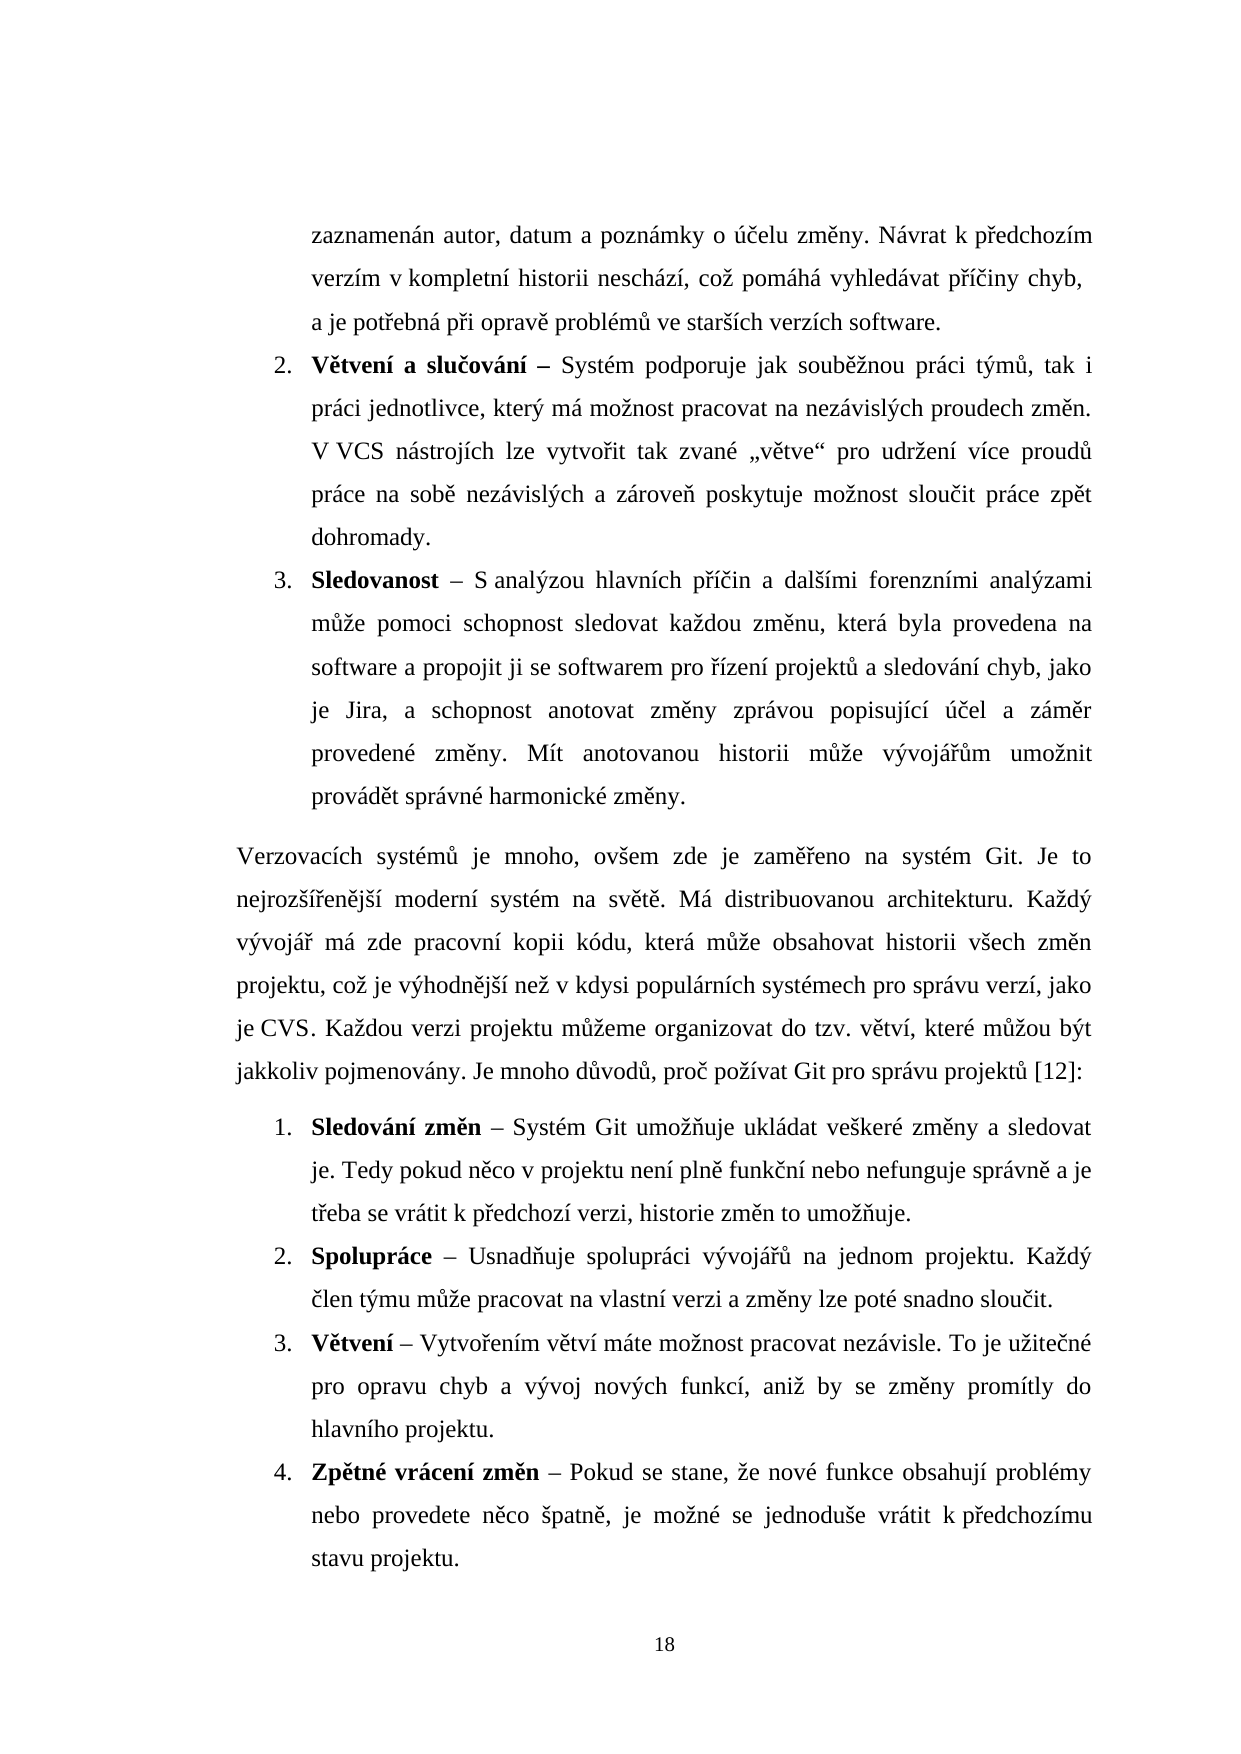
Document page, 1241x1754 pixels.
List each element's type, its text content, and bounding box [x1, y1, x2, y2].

list Sledovanost – S analýzou hlavních příčin a dalšími forenzními analýzami může pomoci schopnost sledovat každou změnu, která byla provedena na software a propojit ji se softwarem pro řízení projektů a sledování chyb, jako je Jira, a schopnost anotovat změny zprávou popisující účel a záměr provedené změny. Mít anotovanou historii může vývojářům umožnit provádět správné harmonické změny. [274, 565, 1092, 810]
list Sledování změn – Systém Git umožňuje ukládat veškeré změny a sledovat je. Tedy pokud něco v projektu není plně funkční nebo nefunguje správně a je třeba se vrátit k předchozí verzi, historie změn to umožňuje. [274, 1112, 1092, 1227]
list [274, 220, 1092, 335]
list Zpětné vrácení změn – Pokud se stane, že nové funkce obsahují problémy nebo provedete něco špatně, je možné se jednoduše vrátit k předchozímu stavu projektu. [274, 1457, 1092, 1572]
text Verzovacích systémů je mnoho, ovšem zde je zaměřeno na systém Git. Je to nejrozšířenější moderní systém na světě. Má distribuovanou architekturu. Každý vývojář má zde pracovní kopii kódu, která může obsahovat historii všech změn projektu, což je výhodnější než v kdysi populárních systémech pro správu verzí, jako je CVS . Každou verzi projektu můžeme organizovat do tzv. větví, které můžou být jakkoliv pojmenovány. Je mnoho důvodů, proč požívat Git pro správu projektů [12]: [236, 841, 1092, 1085]
list Větvení – Vytvořením větví máte možnost pracovat nezávisle. To je užitečné pro opravu chyb a vývoj nových funkcí, aniž by se změny promítly do hlavního projektu. [274, 1328, 1092, 1443]
list Spolupráce – Usnadňuje spolupráci vývojářů na jednom projektu. Každý člen týmu může pracovat na vlastní verzi a změny lze poté snadno sloučit. [274, 1241, 1092, 1313]
list Větvení a slučování – Systém podporuje jak souběžnou práci týmů, tak i práci jednotlivce, který má možnost pracovat na nezávislých proudech změn. V VCS nástrojích lze vytvořit tak zvané „větve“ pro udržení více proudů práce na sobě nezávislých a zároveň poskytuje možnost sloučit práce zpět dohromady. [274, 350, 1092, 551]
